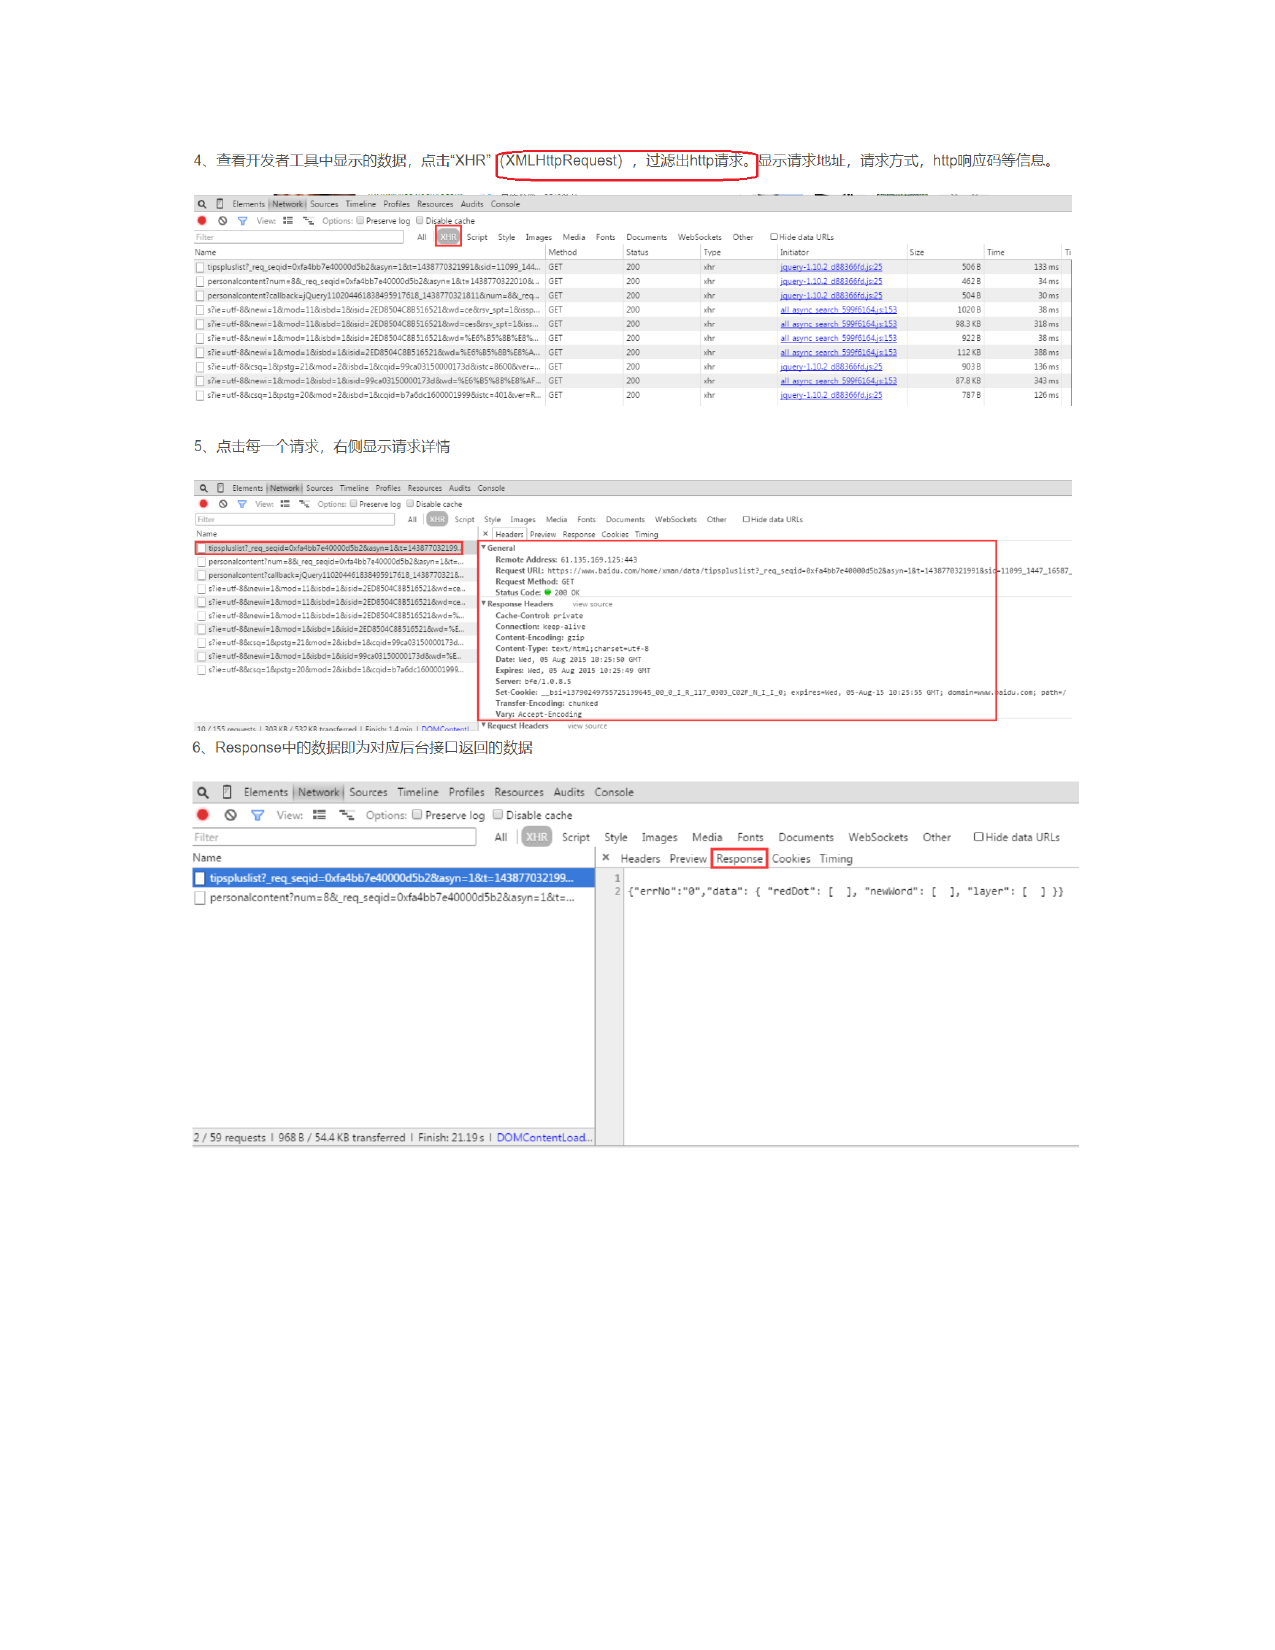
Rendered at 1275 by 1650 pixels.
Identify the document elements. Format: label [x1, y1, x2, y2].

picture [187, 150, 1088, 1158]
